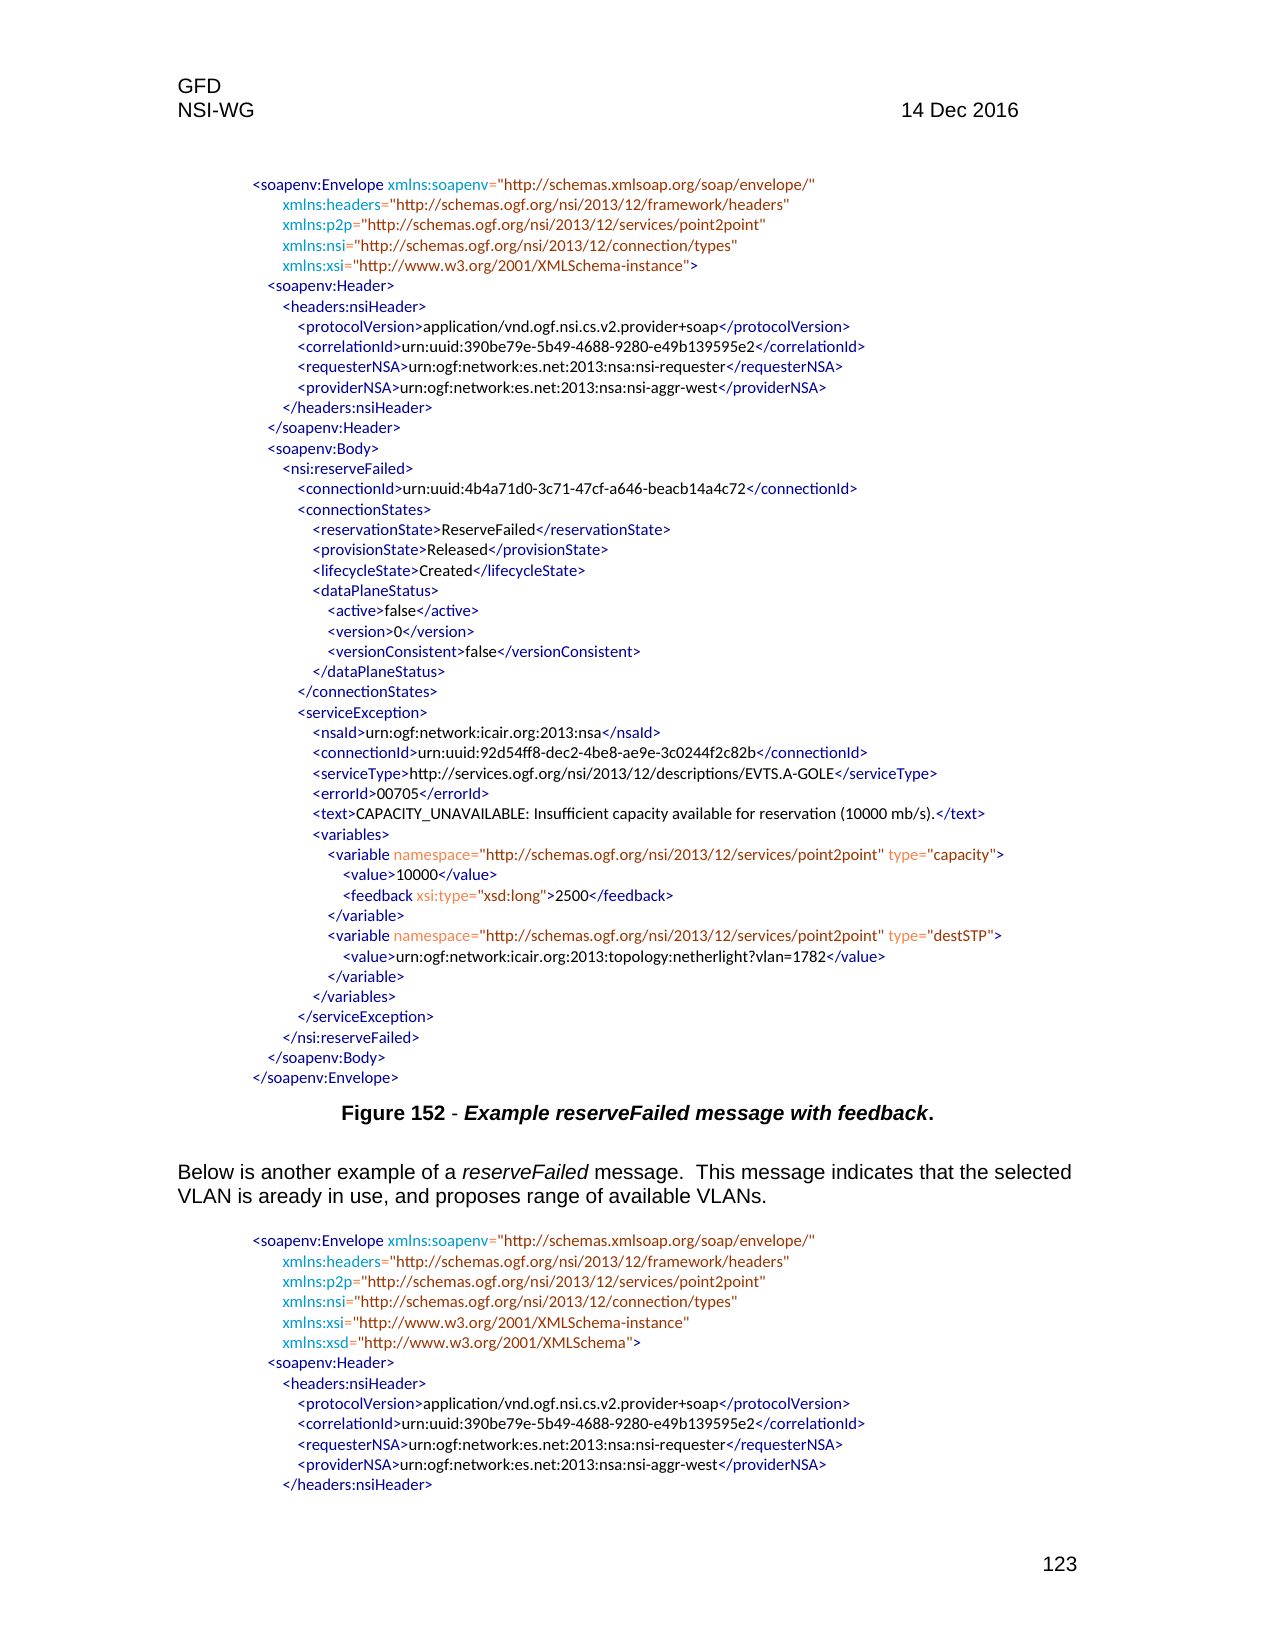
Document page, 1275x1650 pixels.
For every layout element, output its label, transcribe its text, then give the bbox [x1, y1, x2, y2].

text Below is another example of a reserveFailed message. This message indicates that the selected VLAN is aready in use, and proposes range of available VLANs. [177, 1160, 1098, 1208]
text <soapenv:Envelope xmlns:soapenv="http://schemas.xmlsoap.org/soap/envelope/" xmlns:headers="http://schemas.ogf.org/nsi/2013/12/framework/headers" xmlns:p2p="http://schemas.ogf.org/nsi/2013/12/services/point2point" xmlns:nsi="http://schemas.ogf.org/nsi/2013/12/connection/types" xmlns:xsi="http://www.w3.org/2001/XMLSchema-instance"> <soapenv:Header> <headers:nsiHeader> <protocolVersion>application/vnd.ogf.nsi.cs.v2.provider+soap</protocolVersion> <correlationId>urn:uuid:390be79e-5b49-4688-9280-e49b139595e2</correlationId> <requesterNSA>urn:ogf:network:es.net:2013:nsa:nsi-requester</requesterNSA> <providerNSA>urn:ogf:network:es.net:2013:nsa:nsi-aggr-west</providerNSA> </headers:nsiHeader> </soapenv:Header> <soapenv:Body> <nsi:reserveFailed> <connectionId>urn:uuid:4b4a71d0-3c71-47cf-a646-beacb14a4c72</connectionId> <connectionStates> <reservationState>ReserveFailed</reservationState> <provisionState>Released</provisionState> <lifecycleState>Created</lifecycleState> <dataPlaneStatus> <active>false</active> <version>0</version> <versionConsistent>false</versionConsistent> </dataPlaneStatus> </connectionStates> <serviceException> <nsaId>urn:ogf:network:icair.org:2013:nsa</nsaId> <connectionId>urn:uuid:92d54ff8-dec2-4be8-ae9e-3c0244f2c82b</connectionId> <serviceType>http://services.ogf.org/nsi/2013/12/descriptions/EVTS.A-GOLE</serviceType> <errorId>00705</errorId> <text>CAPACITY_UNAVAILABLE: Insufficient capacity available for reservation (10000 mb/s).</text> <variables> <variable namespace="http://schemas.ogf.org/nsi/2013/12/services/point2point" type="capacity"> <value>10000</value> <feedback xsi:type="xsd:long">2500</feedback> </variable> [252, 174, 1098, 926]
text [252, 1231, 1098, 1495]
text <variable namespace="http://schemas.ogf.org/nsi/2013/12/services/point2point" type="destSTP"> <value>urn:ogf:network:icair.org:2013:topology:netherlight?vlan=1782</value> </variable> </variables> </serviceException> </nsi:reserveFailed> </soapenv:Body> </soapenv:Envelope> [252, 926, 1098, 1088]
